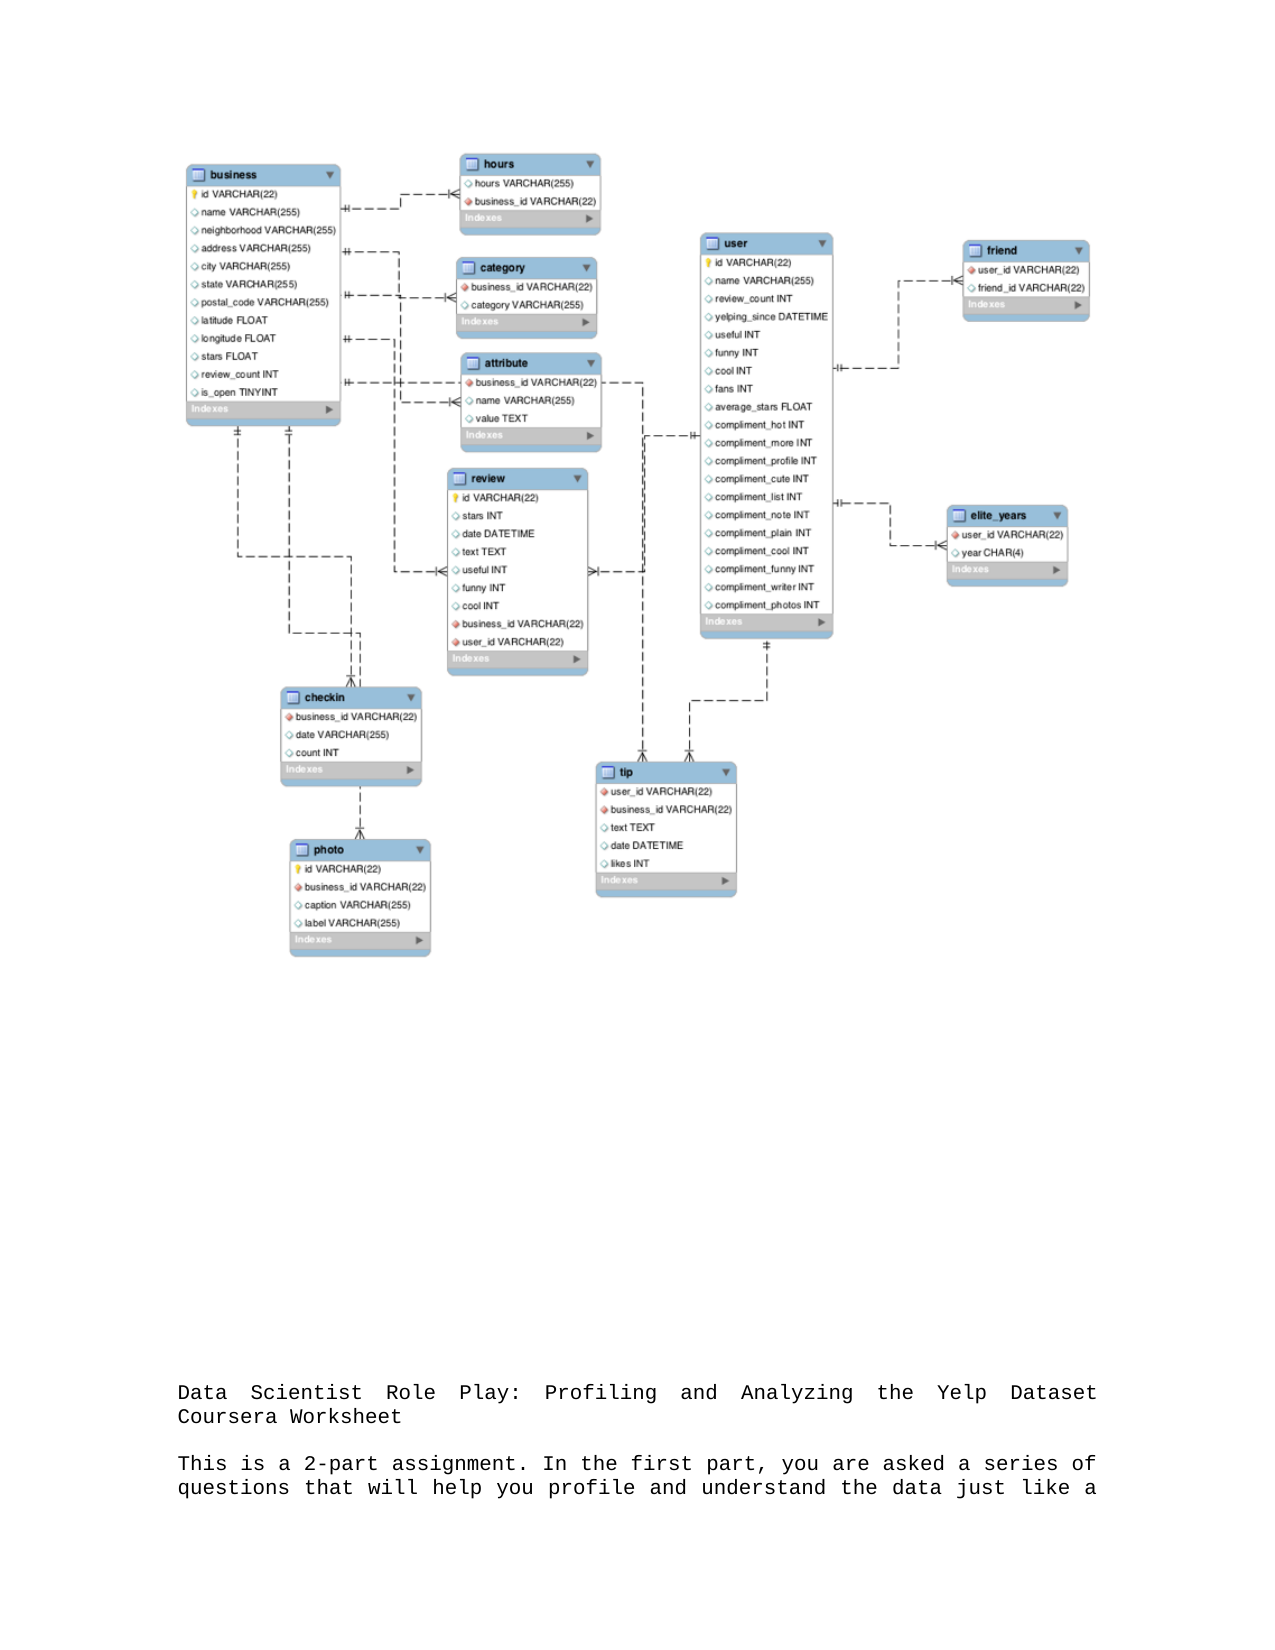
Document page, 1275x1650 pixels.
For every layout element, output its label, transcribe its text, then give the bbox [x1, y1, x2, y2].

picture [177, 147, 1098, 968]
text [177, 1453, 1098, 1501]
text Data Scientist Role Play: Profiling and Analyzing the Yelp Dataset Coursera Worksheet [177, 1382, 1098, 1429]
